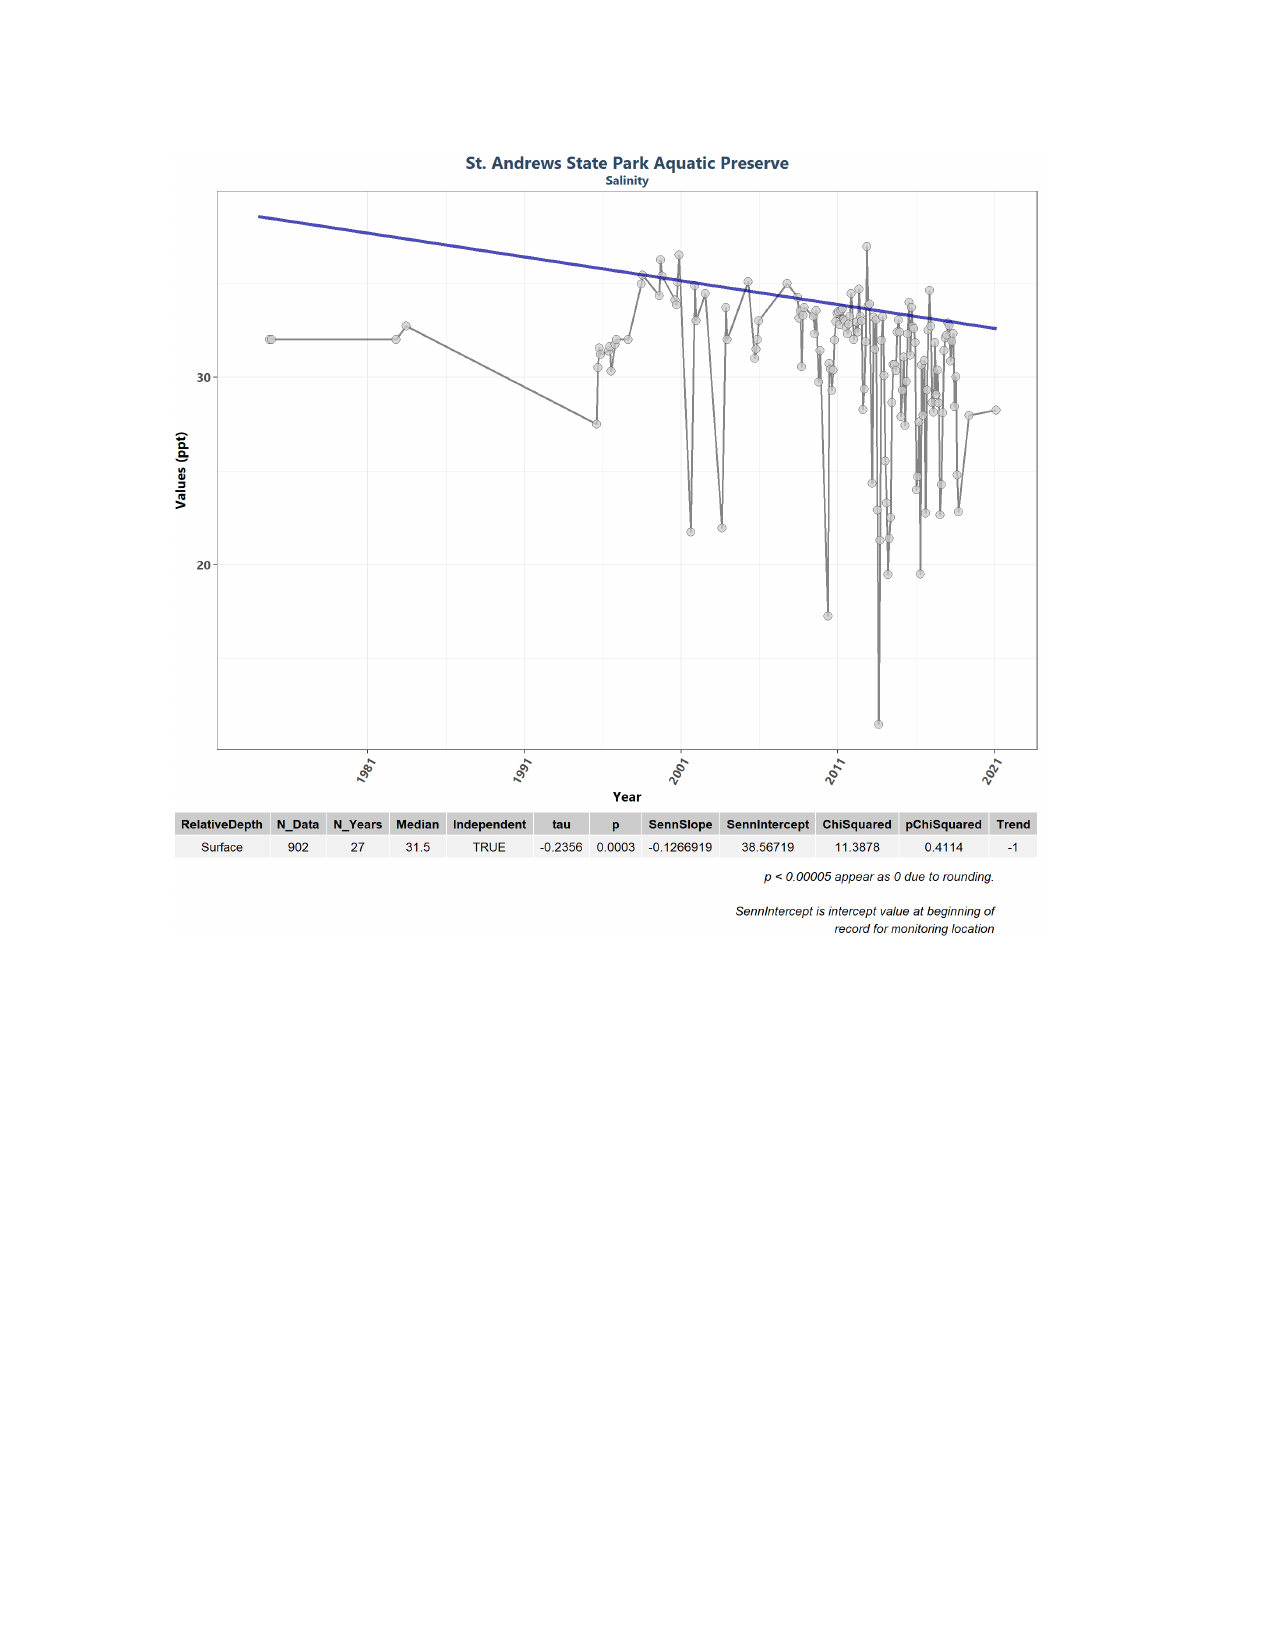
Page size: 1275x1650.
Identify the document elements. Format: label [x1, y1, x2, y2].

picture [168, 150, 1044, 938]
